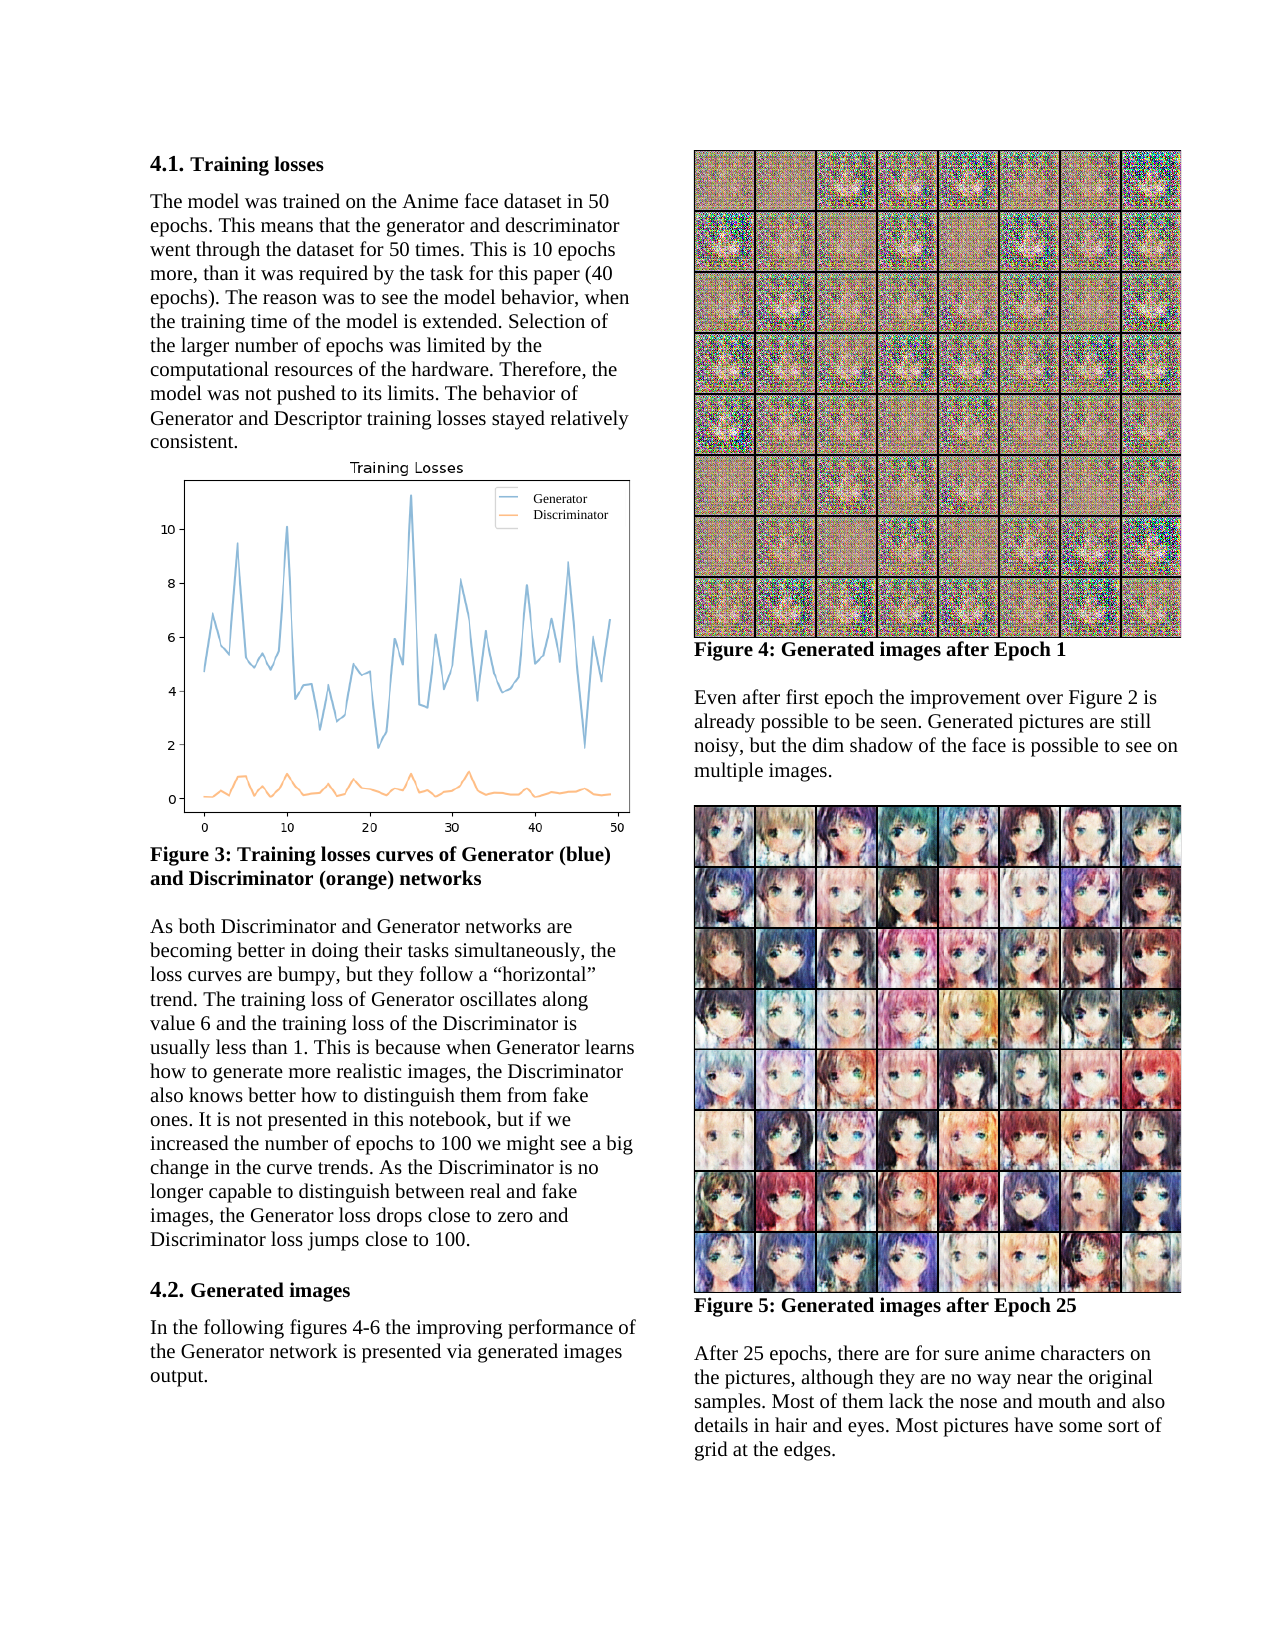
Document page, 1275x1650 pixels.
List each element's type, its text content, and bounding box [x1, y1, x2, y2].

picture [693, 150, 1182, 638]
text Figure 3: Training losses curves of Generator (blue) and Discriminator (orange) networks [150, 842, 637, 890]
picture [150, 453, 638, 842]
text In the following figures 4-6 the improving performance of the Generator network is presented via generated images output. [150, 1315, 637, 1387]
subtitle Training losses [150, 150, 637, 176]
text The model was trained on the Anime face dataset in 50 epochs. This means that the generator and descriminator went through the dataset for 50 times. This is 10 epochs more, than it was required by the task for this paper (40 epochs). The reason was to see the model behavior, when the training time of the model is extended. Selection of the larger number of epochs was limited by the computational resources of the hardware. Therefore, the model was not pushed to its limits. The behavior of Generator and Descriptor training losses stayed relatively consistent. [150, 189, 637, 453]
text As both Discriminator and Generator networks are becoming better in doing their tasks simultaneously, the loss curves are bumpy, but they follow a “horizontal” trend. The training loss of Generator oscillates along value 6 and the training loss of the Discriminator is usually less than 1. This is because when Generator learns how to generate more realistic images, the Discriminator also knows better how to distinguish them from fake ones. It is not presented in this notebook, but if we increased the number of epochs to 100 we might see a big change in the curve trends. As the Discriminator is no longer capable to distinguish between real and fake images, the Generator loss drops close to zero and Discriminator loss jumps close to 100. [150, 914, 637, 1251]
text Figure 4: Generated images after Epoch 1 [694, 638, 1181, 661]
text Even after first epoch the improvement over Figure 2 is already possible to be seen. Generated pictures are still noisy, but the dim shadow of the face is possible to see on multiple images. [694, 685, 1181, 782]
text After 25 epochs, there are for sure anime characters on the pictures, although they are no way near the original samples. Most of them lack the nose and mouth and also details in hair and eyes. Most pictures have some sort of grid at the edges. [694, 1341, 1181, 1461]
picture [693, 805, 1182, 1293]
text Figure 5: Generated images after Epoch 25 [694, 1293, 1181, 1317]
subtitle Generated images [150, 1276, 637, 1302]
